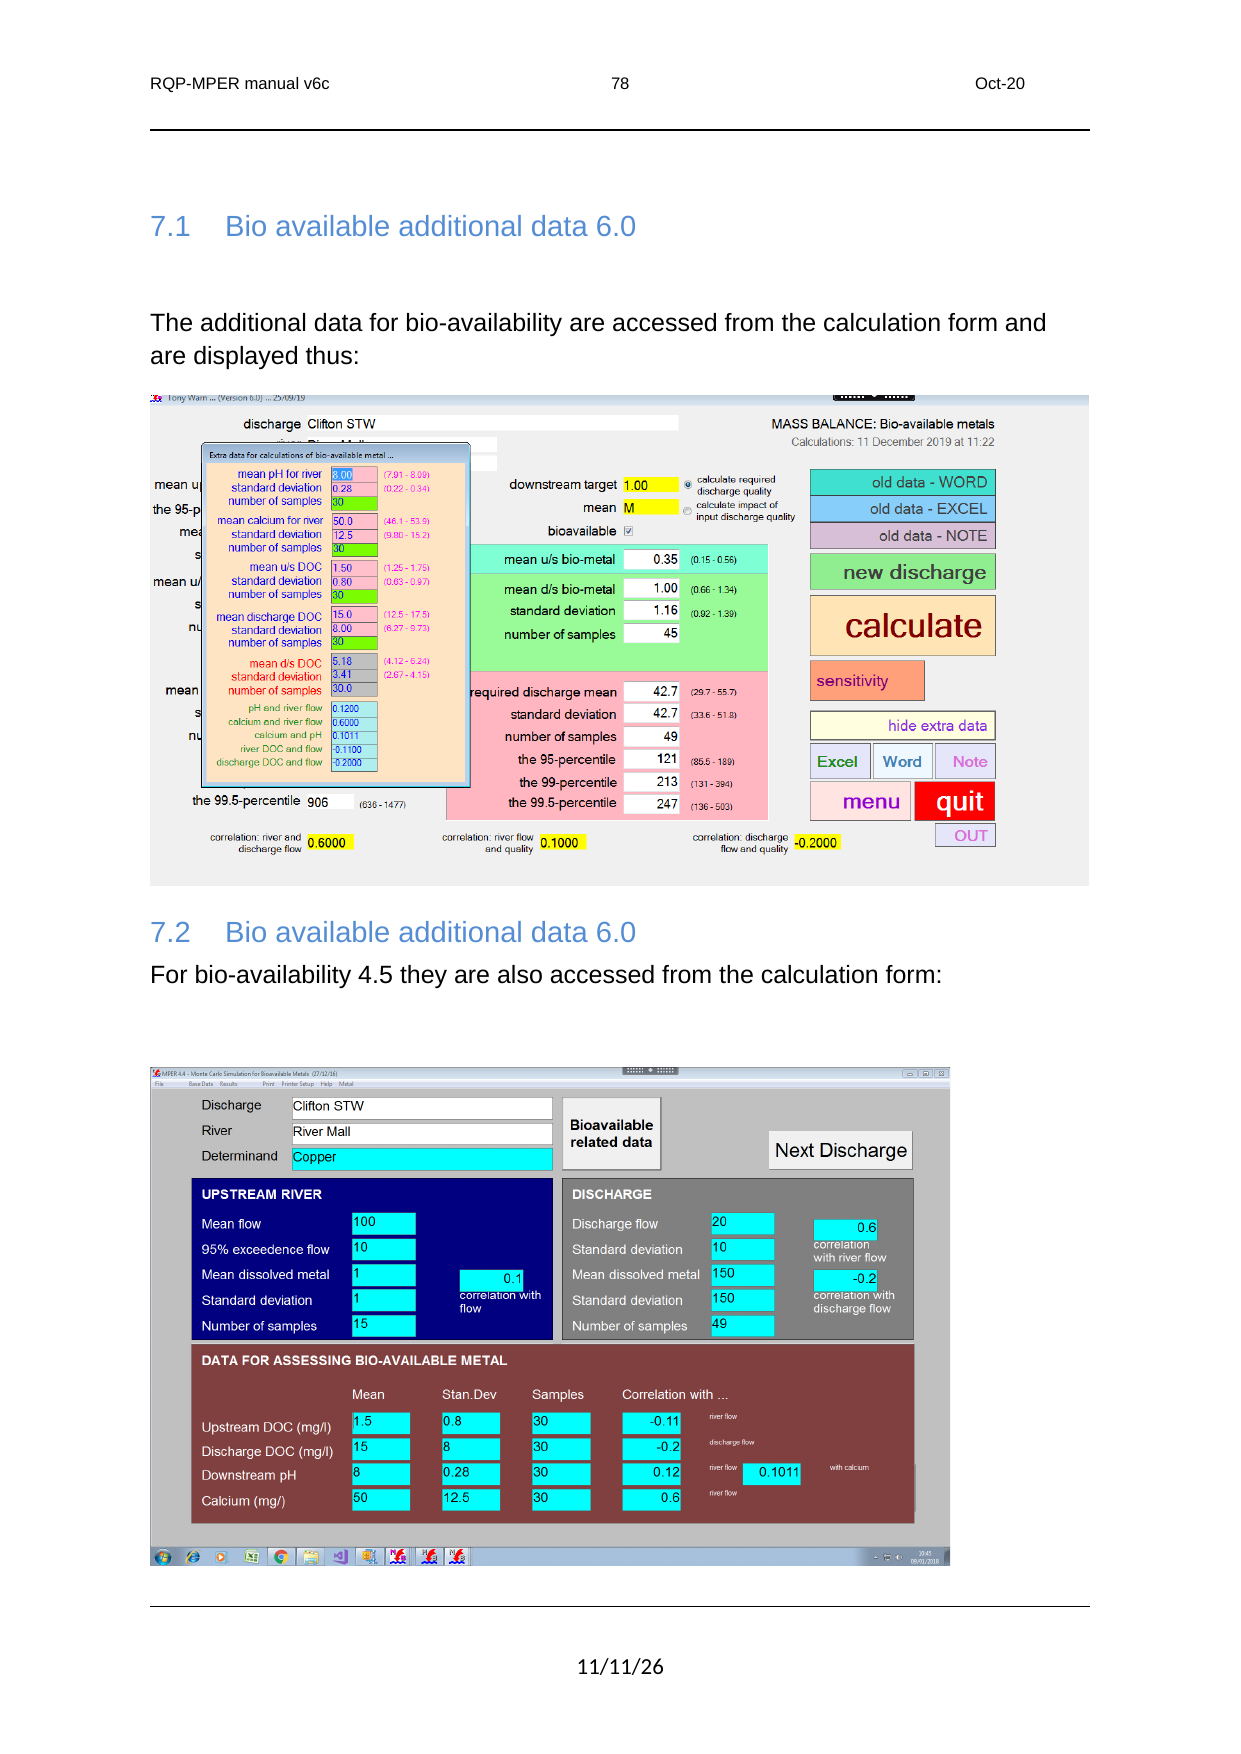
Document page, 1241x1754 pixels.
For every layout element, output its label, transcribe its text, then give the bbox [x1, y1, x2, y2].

subtitle 7.1 Bio available additional data 6.0 [150, 209, 1090, 243]
picture [150, 1067, 951, 1566]
text The additional data for bio-availability are accessed from the calculation form and are displayed thus: [150, 308, 1090, 370]
subtitle 7.2 Bio available additional data 6.0 [150, 915, 1090, 948]
text For bio-availability 4.5 they are also accessed from the calculation form: [150, 960, 1090, 988]
